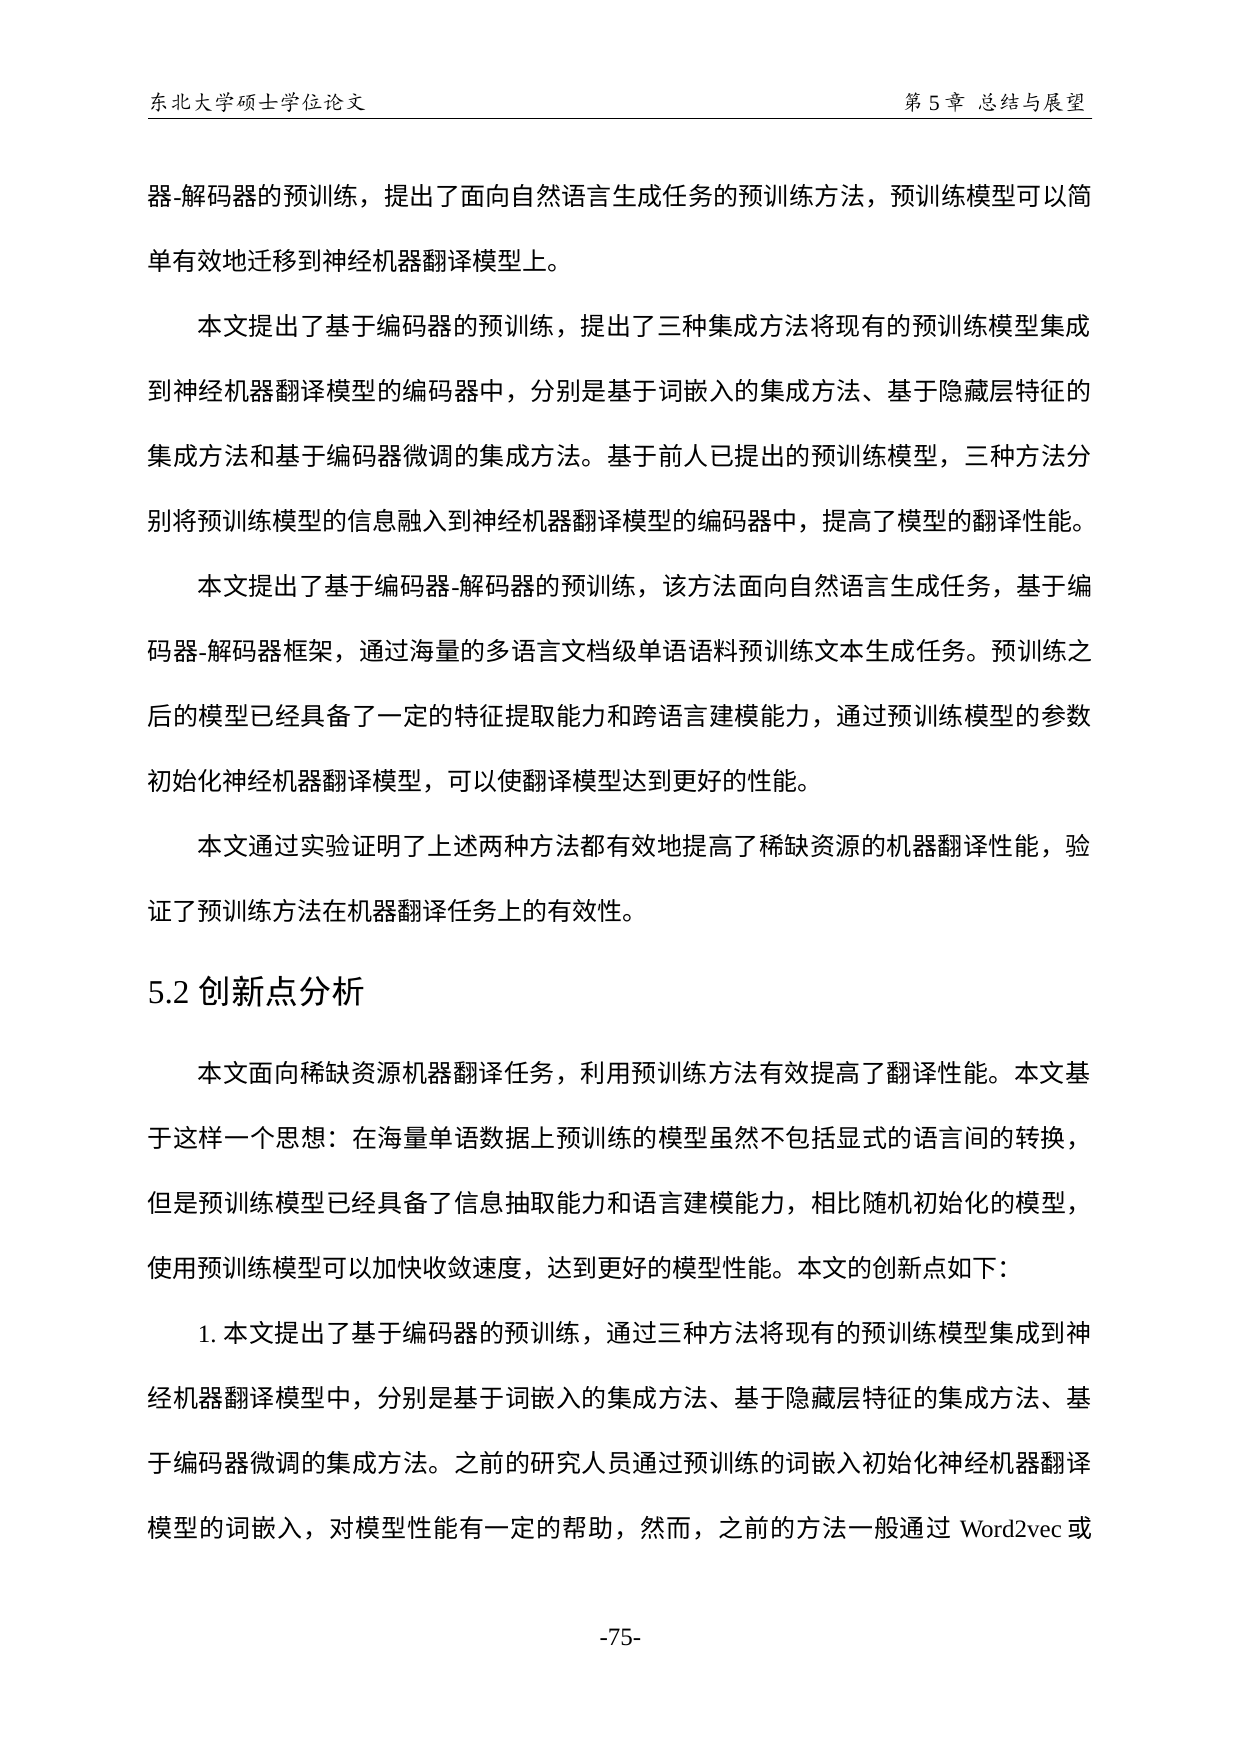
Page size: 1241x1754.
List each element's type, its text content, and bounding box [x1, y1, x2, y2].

text 5.2 创新点分析 [148, 958, 1092, 1023]
text 本文面向稀缺资源机器翻译任务，利用预训练方法有效提高了翻译性能。本文基于这样一个思想：在海量单语数据上预训练的模型虽然不包括显式的语言间的转换，但是预训练模型已经具备了信息抽取能力和语言建模能力，相比随机初始化的模型，使用预训练模型可以加快收敛速度，达到更好的模型性能。本文的创新点如下： [148, 1039, 1092, 1299]
text 本文通过实验证明了上述两种方法都有效地提高了稀缺资源的机器翻译性能，验证了预训练方法在机器翻译任务上的有效性。 [148, 812, 1092, 942]
text 本文提出了基于编码器的预训练，提出了三种集成方法将现有的预训练模型集成到神经机器翻译模型的编码器中，分别是基于词嵌入的集成方法、基于隐藏层特征的集成方法和基于编码器微调的集成方法。基于前人已提出的预训练模型，三种方法分别将预训练模型的信息融入到神经机器翻译模型的编码器中，提高了模型的翻译性能。 [148, 292, 1092, 552]
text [148, 1299, 1092, 1559]
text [148, 162, 1092, 292]
text 本文提出了基于编码器-解码器的预训练，该方法面向自然语言生成任务，基于编码器-解码器框架，通过海量的多语言文档级单语语料预训练文本生成任务。预训练之后的模型已经具备了一定的特征提取能力和跨语言建模能力，通过预训练模型的参数初始化神经机器翻译模型，可以使翻译模型达到更好的性能。 [148, 552, 1092, 812]
